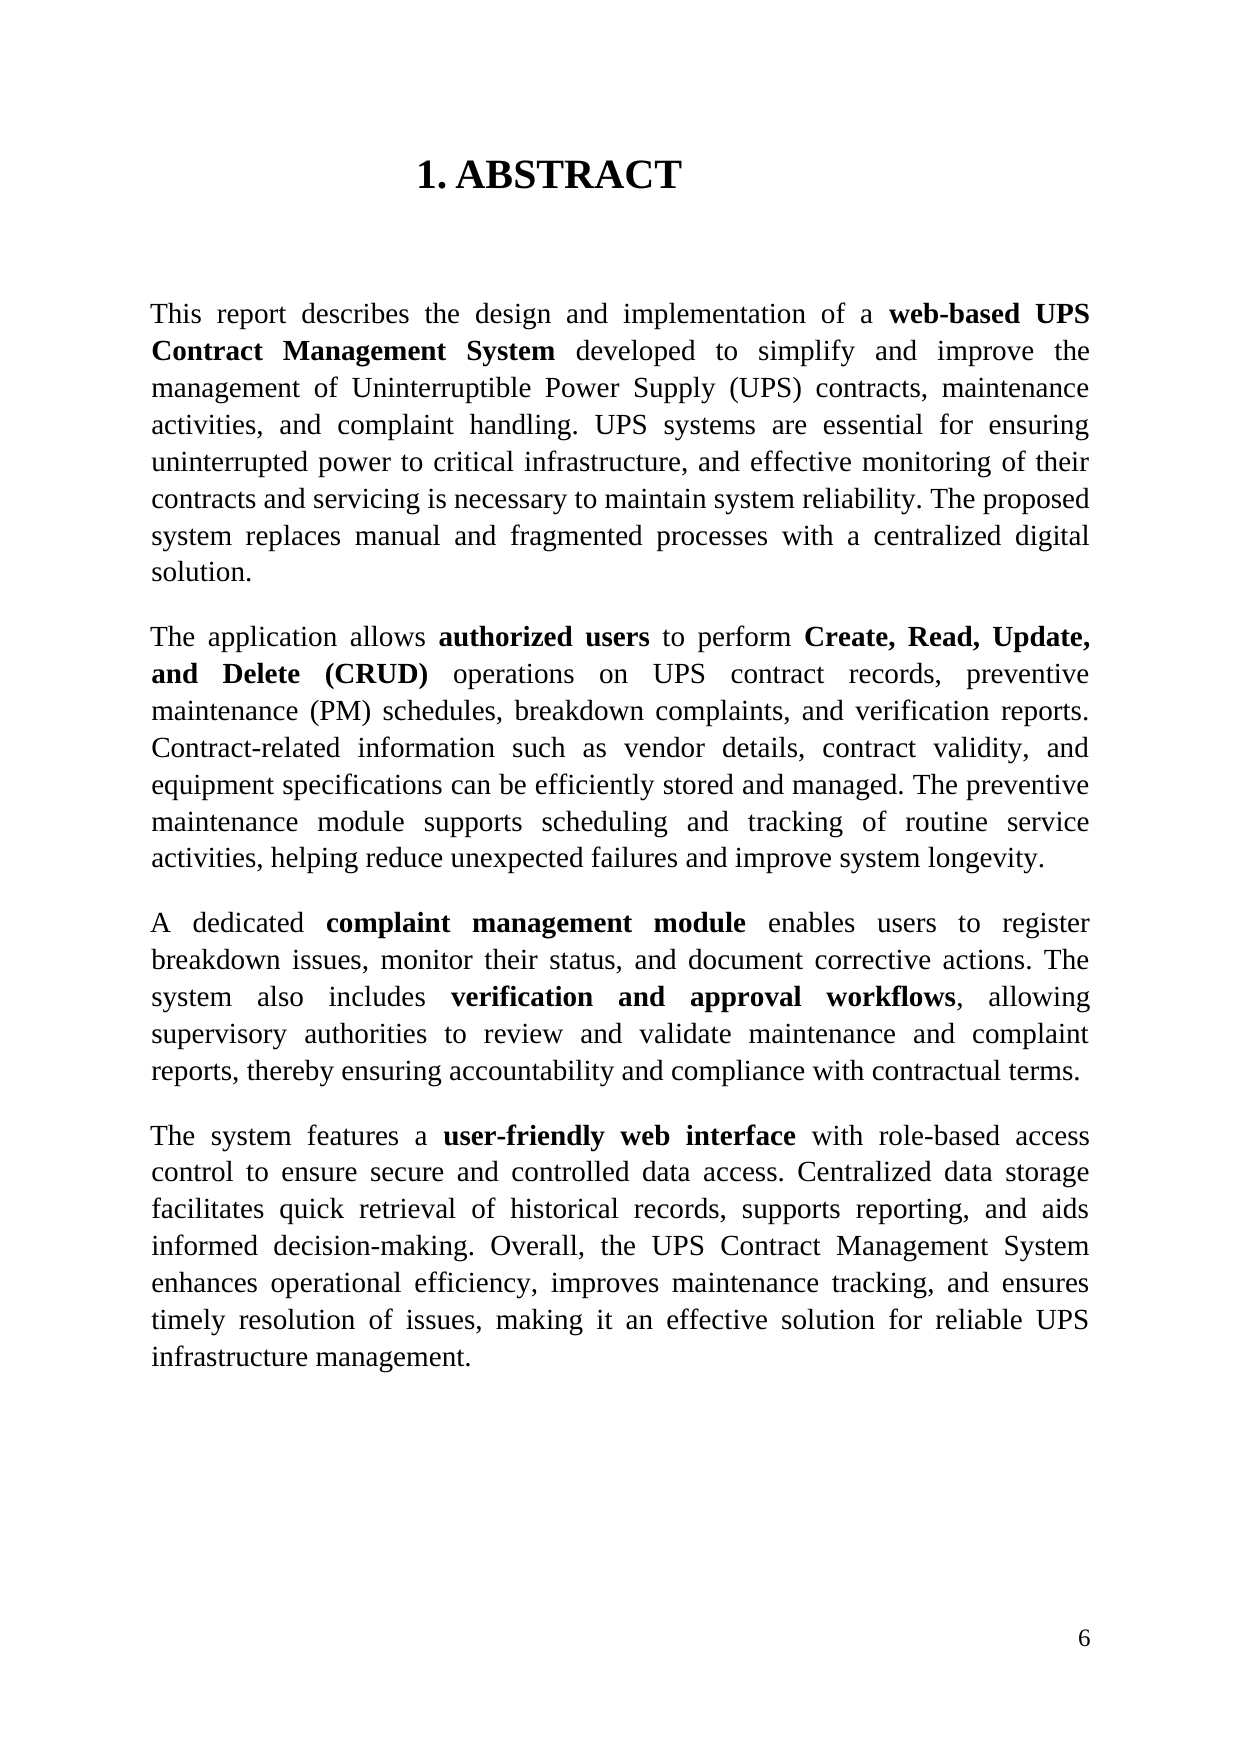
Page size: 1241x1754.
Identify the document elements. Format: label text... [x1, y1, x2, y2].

text The application allows authorized users to perform Create, Read, Update, and Delete (CRUD) operations on UPS contract records, preventive maintenance (PM) schedules, breakdown complaints, and verification reports. Contract-related information such as vendor details, contract validity, and equipment specifications can be efficiently stored and managed. The preventive maintenance module supports scheduling and tracking of routine service activities, helping reduce unexpected failures and improve system longevity. [150, 619, 1090, 874]
text This report describes the design and implementation of a web-based UPS Contract Management System developed to simplify and improve the management of Uninterruptible Power Supply (UPS) contracts, maintenance activities, and complaint handling. UPS systems are essential for ensuring uninterrupted power to critical infrastructure, and effective monitoring of their contracts and servicing is necessary to maintain system reliability. The proposed system replaces manual and fragmented processes with a centralized digital solution. [150, 296, 1090, 588]
text A dedicated complaint management module enables users to register breakdown issues, monitor their status, and document corrective actions. The system also includes verification and approval workflows, allowing supervisory authorities to review and validate maintenance and complaint reports, thereby ensuring accountability and compliance with contractual terms. [150, 905, 1090, 1086]
text 1. ABSTRACT [327, 150, 1090, 198]
text The system features a user-friendly web interface with role-based access control to ensure secure and controlled data access. Centralized data storage facilitates quick retrieval of historical records, supports reporting, and aids informed decision-making. Overall, the UPS Contract Management System enhances operational efficiency, improves maintenance tracking, and ensures timely resolution of issues, making it an effective solution for reliable UPS infrastructure management. [150, 1118, 1090, 1372]
